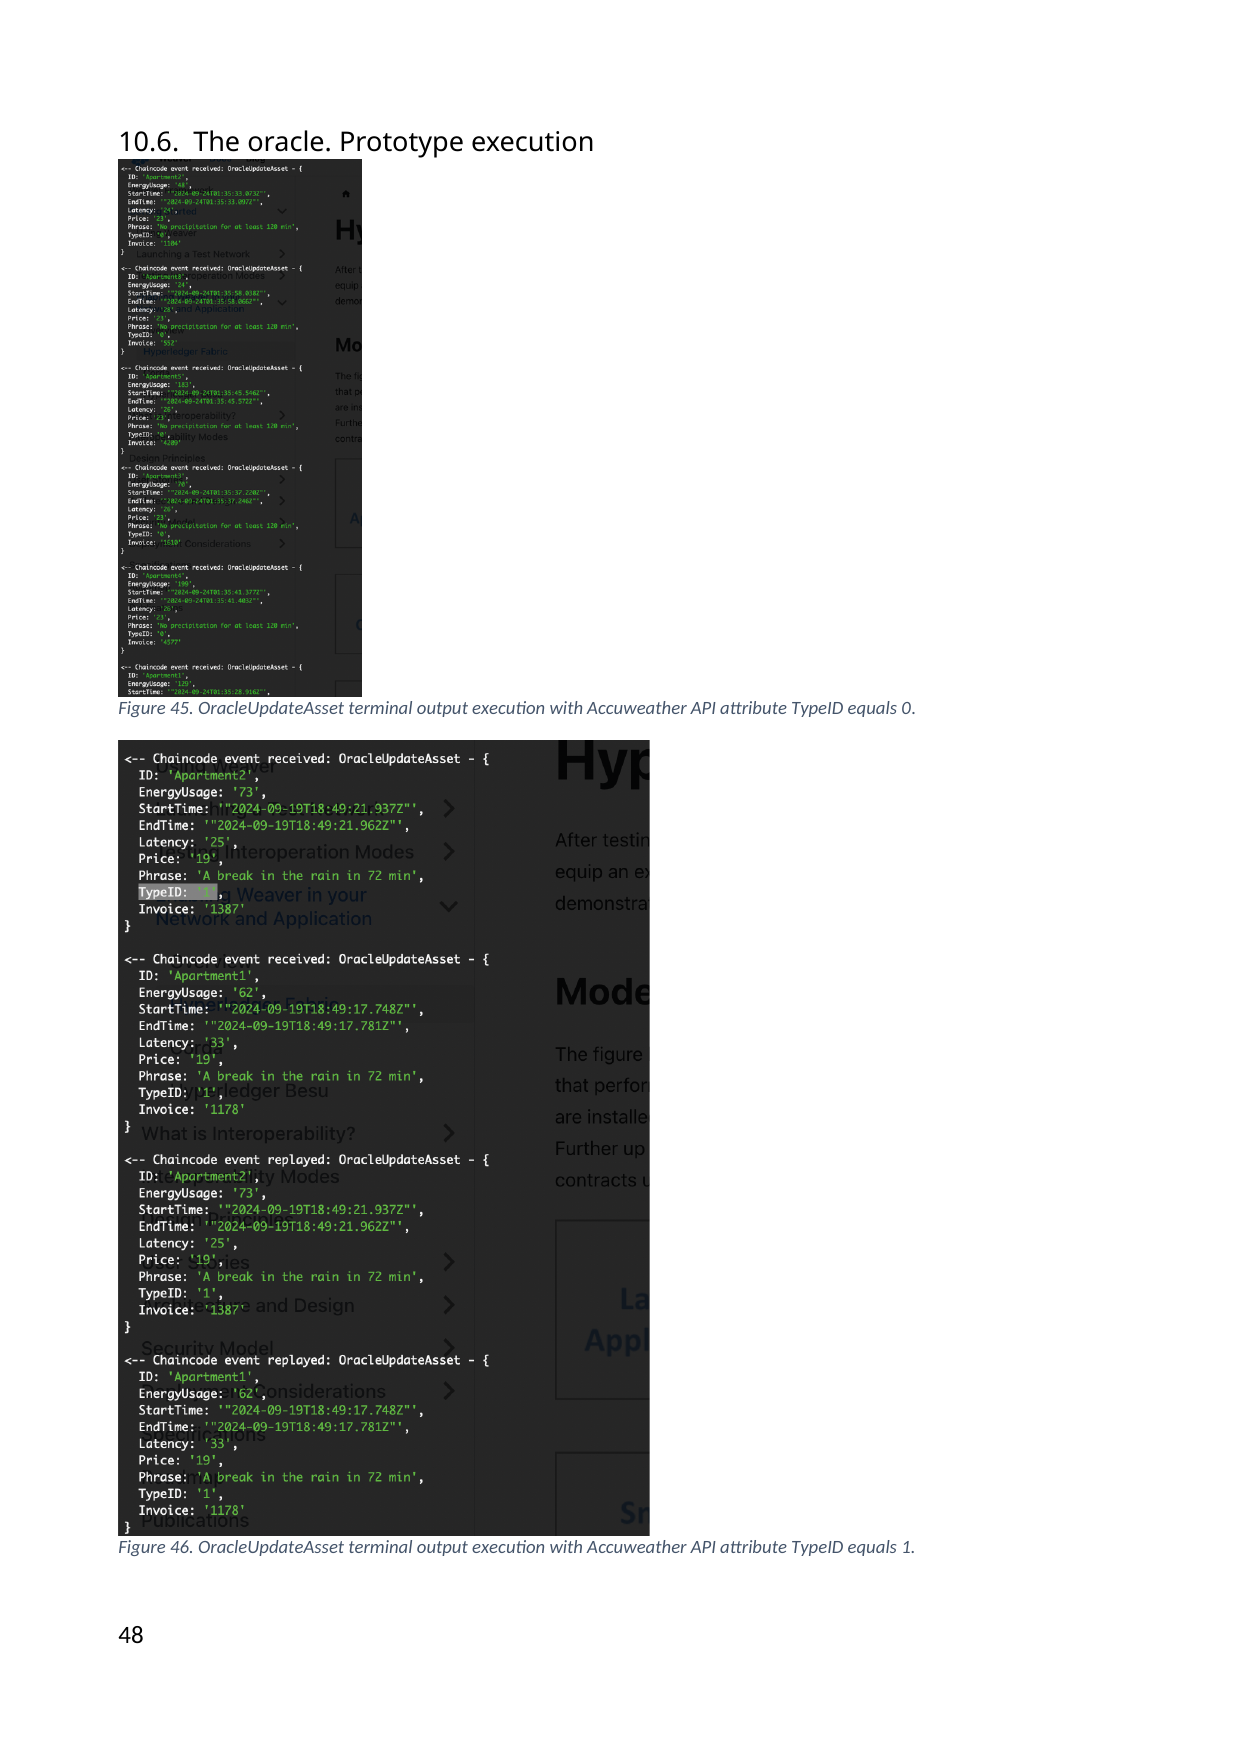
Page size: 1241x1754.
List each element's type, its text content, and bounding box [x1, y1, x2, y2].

picture [118, 159, 362, 697]
picture [118, 740, 650, 1536]
subtitle The oracle. Prototype execution [118, 122, 1122, 159]
